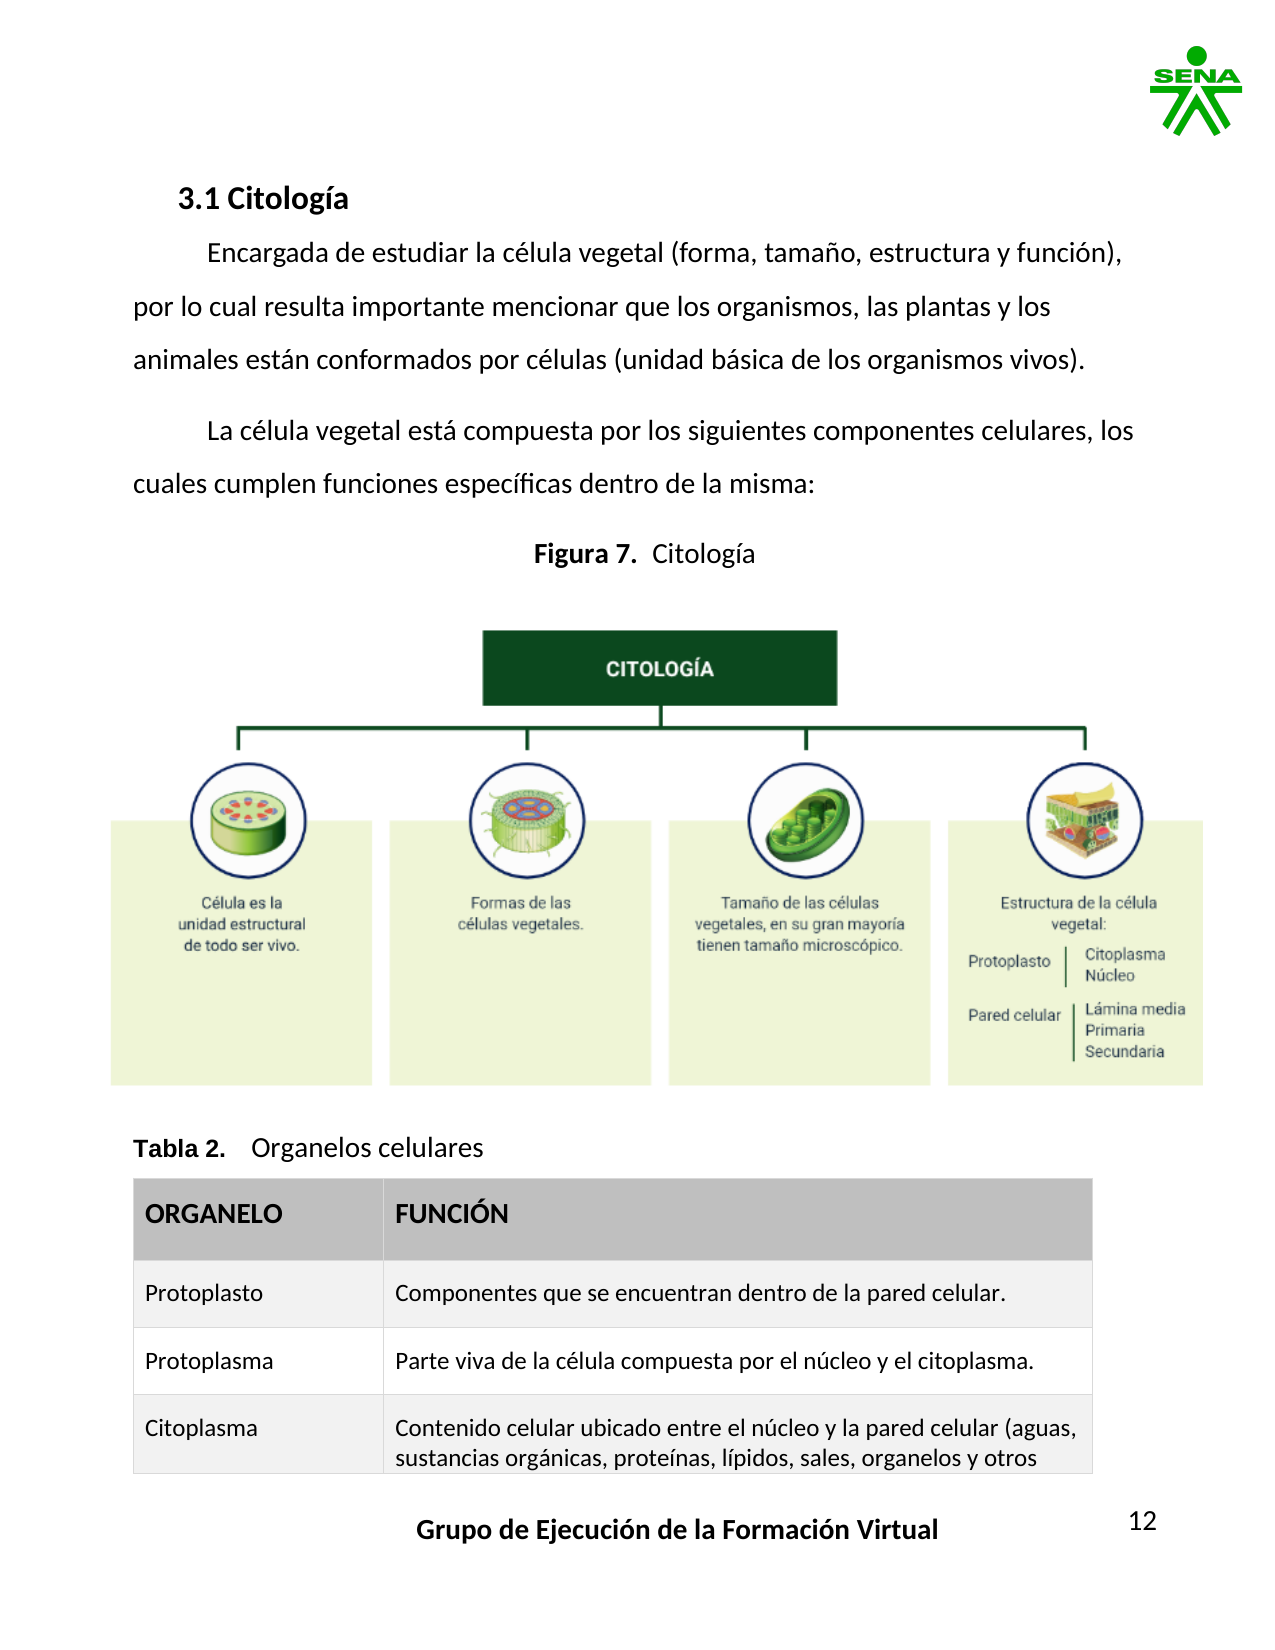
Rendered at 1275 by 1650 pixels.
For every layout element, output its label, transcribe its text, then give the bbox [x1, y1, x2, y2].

table_header ORGANELO [134, 1179, 383, 1260]
table_cell Protoplasma [134, 1328, 383, 1394]
picture [1150, 46, 1243, 136]
table_cell Contenido celular ubicado entre el núcleo y la pared celular (aguas, sustancias orgánicas, proteínas, lípidos, sales, organelos y otros compuestos). [384, 1395, 1092, 1473]
table_header FUNCIÓN [384, 1179, 1092, 1260]
subtitle 3.1 Citología [177, 177, 1157, 218]
text Organelos celulares [133, 1129, 1157, 1165]
table_cell Parte viva de la célula compuesta por el núcleo y el citoplasma. [384, 1328, 1092, 1394]
table_cell Componentes que se encuentran dentro de la pared celular. [384, 1261, 1092, 1327]
text Citología [133, 535, 1157, 571]
text Encargada de estudiar la célula vegetal (forma, tamaño, estructura y función), por lo cual resulta importante mencionar que los organismos, las plantas y los animales están conformados por células (unidad básica de los organismos vivos). [133, 234, 1157, 377]
picture [103, 605, 1203, 1087]
text La célula vegetal está compuesta por los siguientes componentes celulares, los cuales cumplen funciones específicas dentro de la misma: [133, 412, 1157, 501]
table_cell Citoplasma [134, 1395, 383, 1473]
table_cell Protoplasto [134, 1261, 383, 1327]
